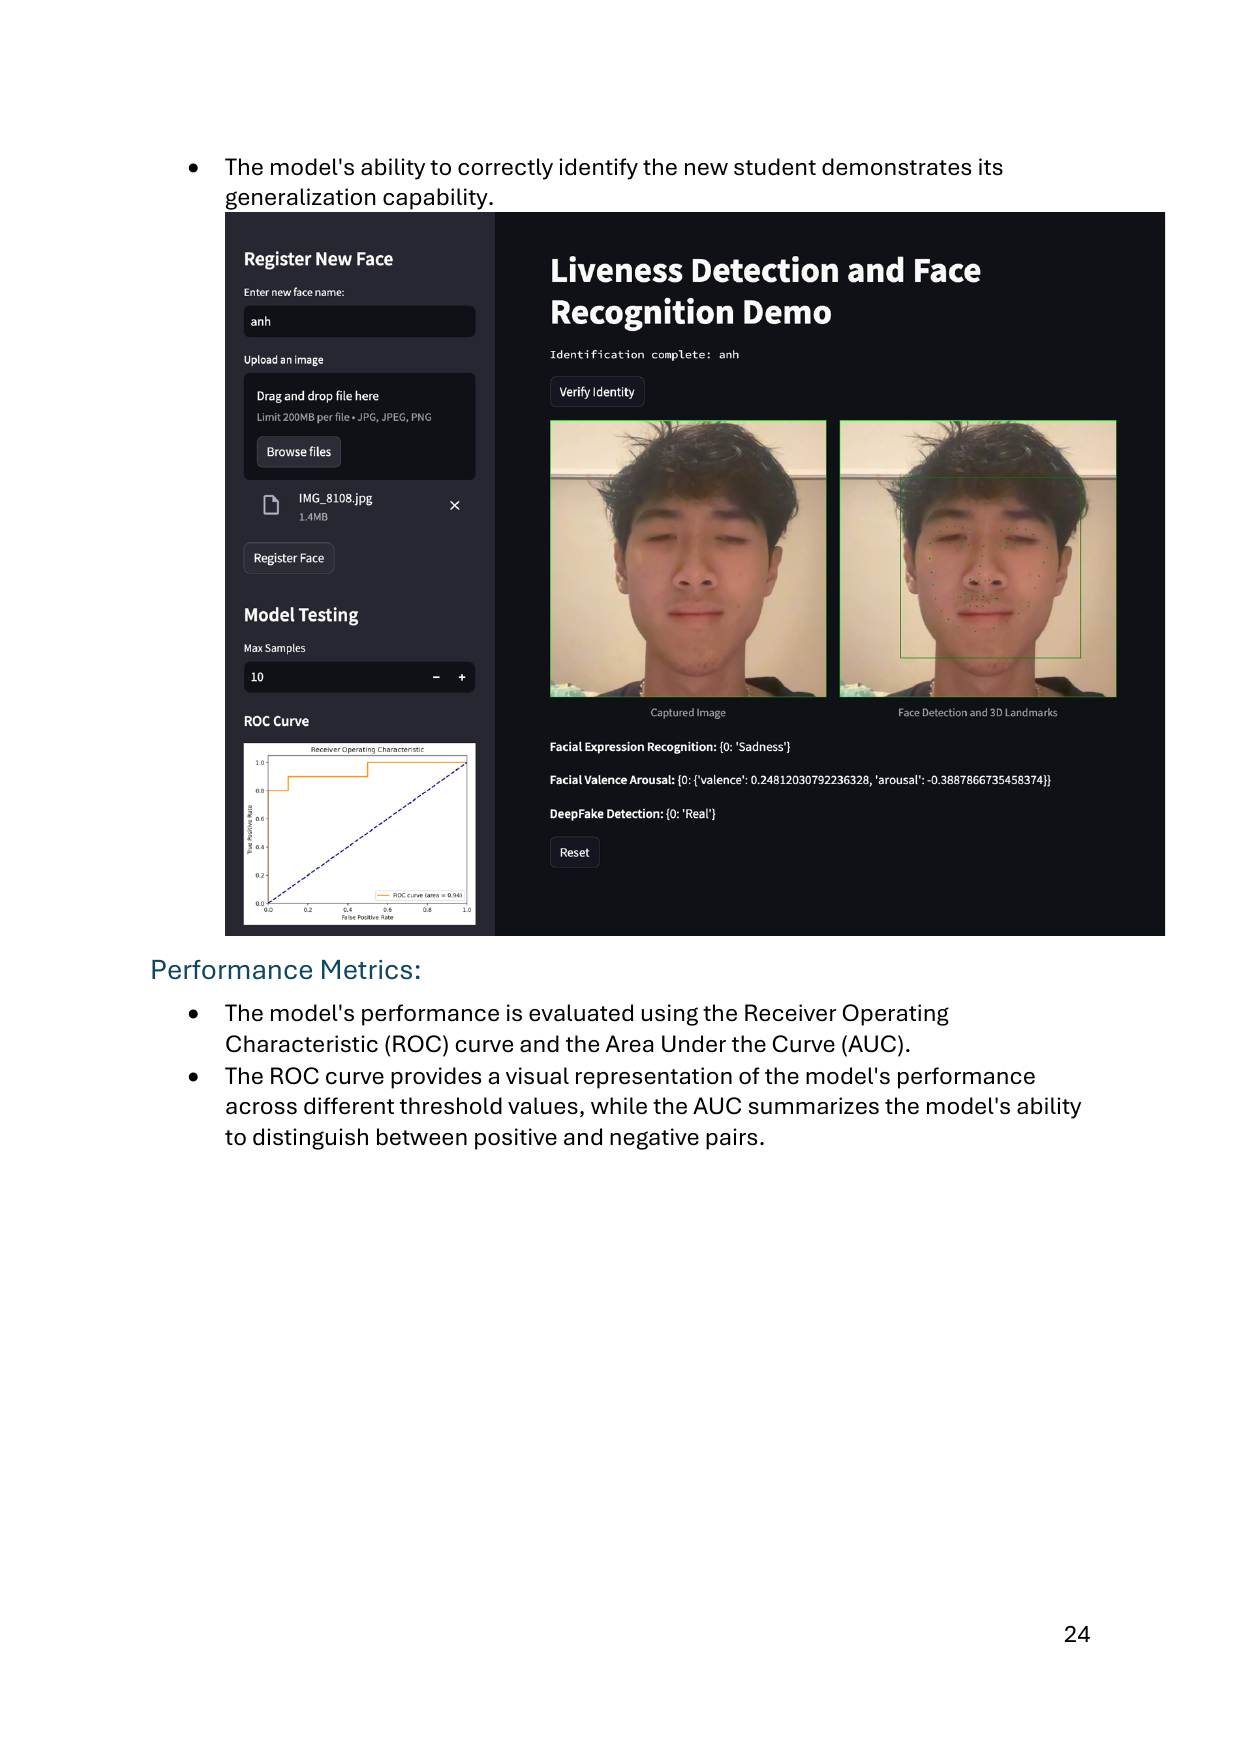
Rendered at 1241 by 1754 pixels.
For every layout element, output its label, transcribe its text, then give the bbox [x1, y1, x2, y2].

list The model's performance is evaluated using the Receiver Operating Characteristic (ROC) curve and the Area Under the Curve (AUC). [187, 996, 1090, 1059]
list The ROC curve provides a visual representation of the model's performance across different threshold values, while the AUC summarizes the model's ability to distinguish between positive and negative pairs. [187, 1059, 1090, 1152]
picture [225, 212, 1166, 936]
subtitle Performance Metrics: [150, 952, 1090, 988]
